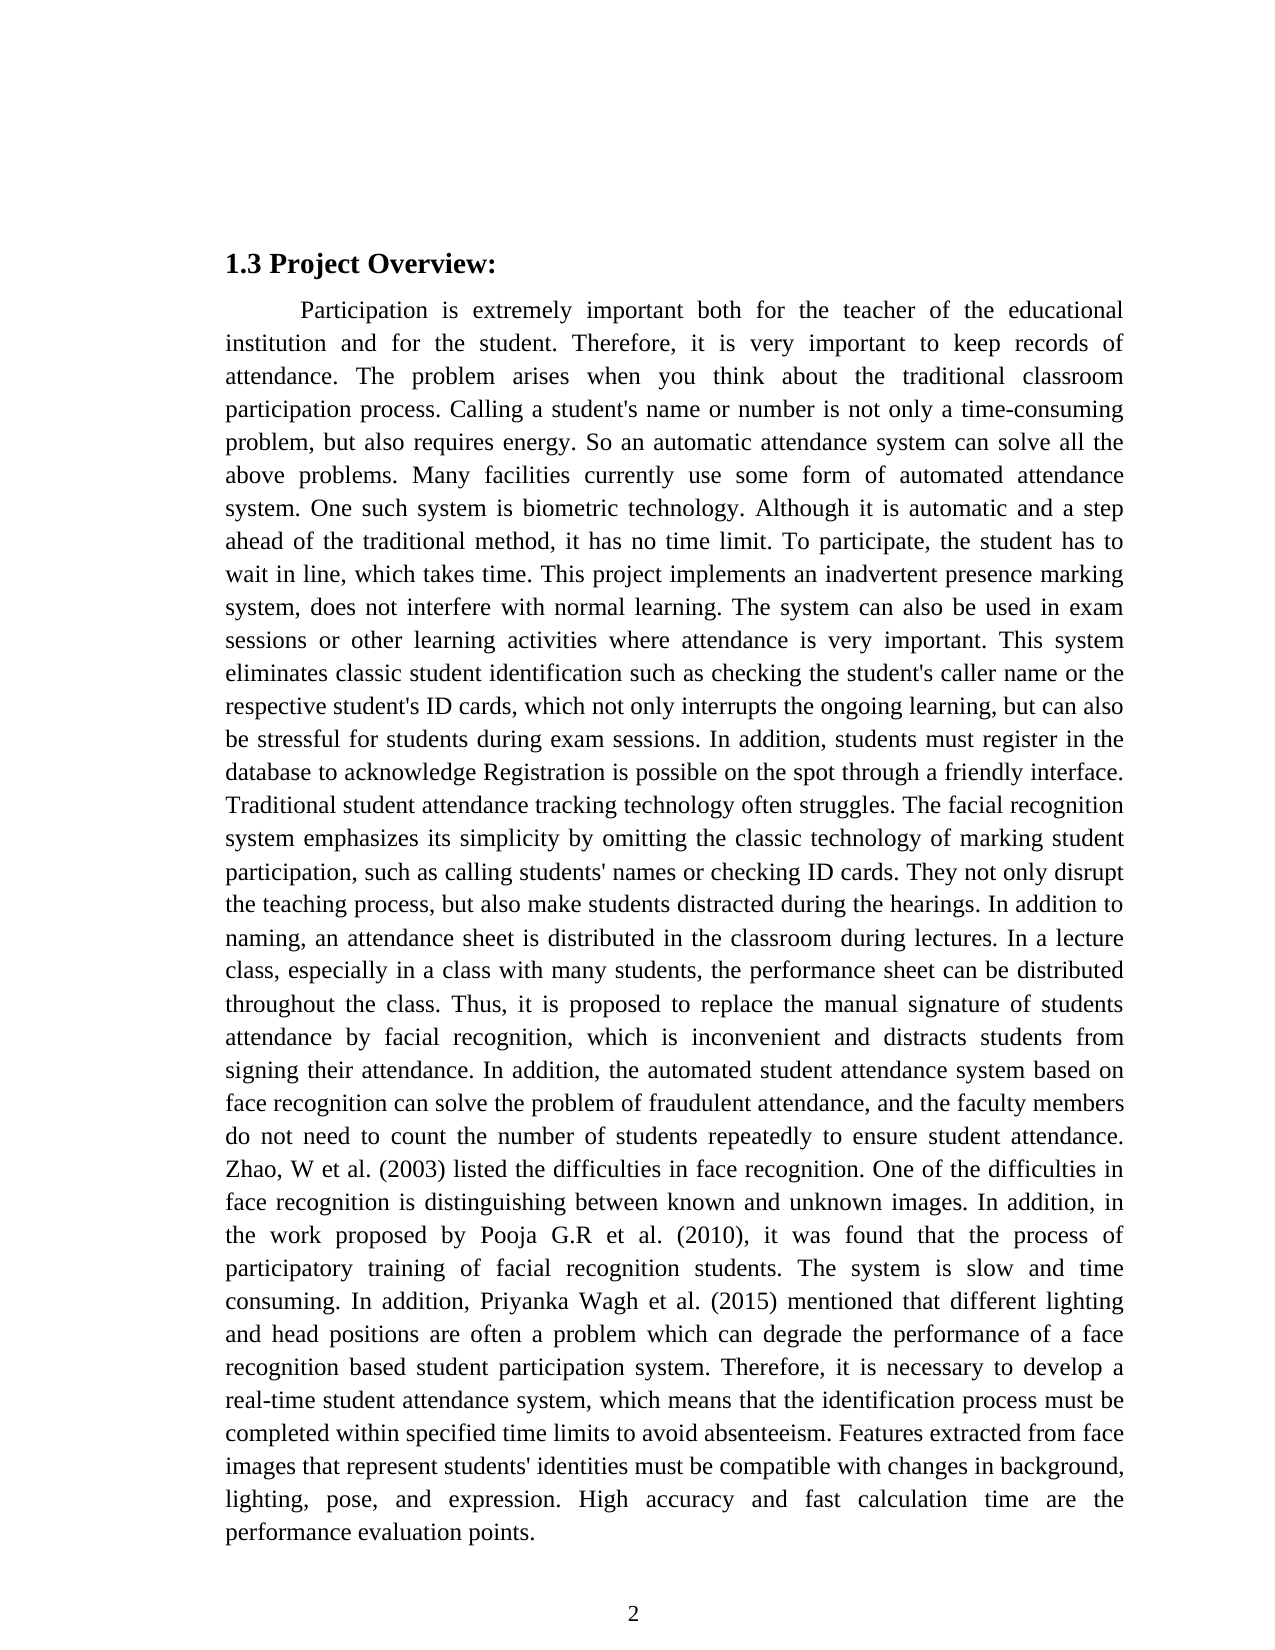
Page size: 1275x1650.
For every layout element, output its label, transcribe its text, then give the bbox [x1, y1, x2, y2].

text Participation is extremely important both for the teacher of the educational institution and for the student. Therefore, it is very important to keep records of attendance. The problem arises when you think about the traditional classroom participation process. Calling a student's name or number is not only a time-consuming problem, but also requires energy. So an automatic attendance system can solve all the above problems. Many facilities currently use some form of automated attendance system. One such system is biometric technology. Although it is automatic and a step ahead of the traditional method, it has no time limit. To participate, the student has to wait in line, which takes time. This project implements an inadvertent presence marking system, does not interfere with normal learning. The system can also be used in exam sessions or other learning activities where attendance is very important. This system eliminates classic student identification such as checking the student's caller name or the respective student's ID cards, which not only interrupts the ongoing learning, but can also be stressful for students during exam sessions. In addition, students must register in the database to acknowledge Registration is possible on the spot through a friendly interface. Traditional student attendance tracking technology often struggles. The facial recognition system emphasizes its simplicity by omitting the classic technology of marking student participation, such as calling students' names or checking ID cards. They not only disrupt the teaching process, but also make students distracted during the hearings. In addition to naming, an attendance sheet is distributed in the classroom during lectures. In a lecture class, especially in a class with many students, the performance sheet can be distributed throughout the class. Thus, it is proposed to replace the manual signature of students attendance by facial recognition, which is inconvenient and distracts students from signing their attendance. In addition, the automated student attendance system based on face recognition can solve the problem of fraudulent attendance, and the faculty members do not need to count the number of students repeatedly to ensure student attendance. Zhao, W et al. (2003) listed the difficulties in face recognition. One of the difficulties in face recognition is distinguishing between known and unknown images. In addition, in the work proposed by Pooja G.R et al. (2010), it was found that the process of participatory training of facial recognition students. The system is slow and time consuming. In addition, Priyanka Wagh et al. (2015) mentioned that different lighting and head positions are often a problem which can degrade the performance of a face recognition based student participation system. Therefore, it is necessary to develop a real-time student attendance system, which means that the identification process must be completed within specified time limits to avoid absenteeism. Features extracted from face images that represent students' identities must be compatible with changes in background, lighting, pose, and expression. High accuracy and fast calculation time are the performance evaluation points. [225, 295, 1125, 1546]
subtitle Project Overview: [225, 246, 1252, 279]
